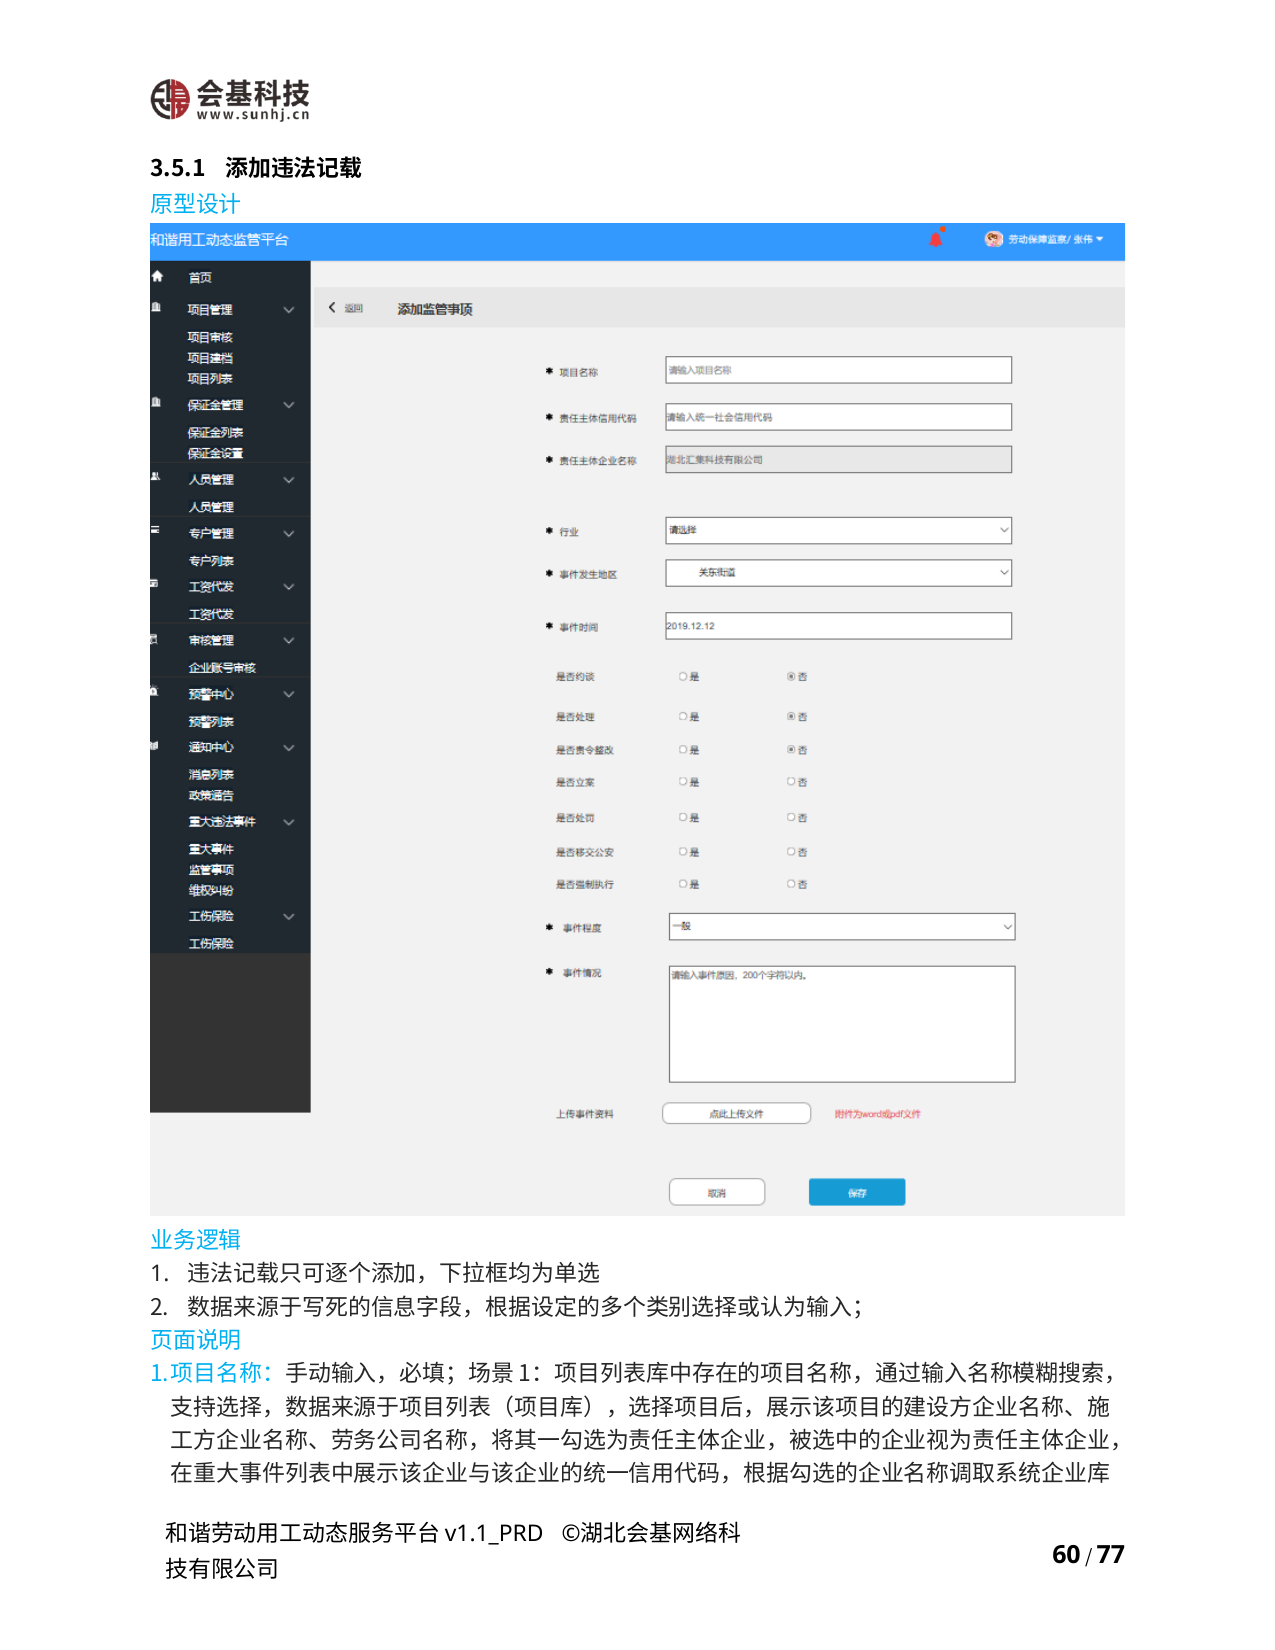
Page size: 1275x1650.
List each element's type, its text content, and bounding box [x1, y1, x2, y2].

picture [150, 223, 1125, 1216]
text 页面说明 [150, 1322, 1125, 1355]
list 数据来源于写死的信息字段，根据设定的多个类别选择或认为输入； [150, 1289, 1125, 1322]
subtitle 添加违法记载 [150, 150, 1125, 183]
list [150, 1355, 1125, 1488]
text 原型设计 [150, 186, 1125, 219]
list 违法记载只可逐个添加，下拉框均为单选 [150, 1255, 1125, 1289]
picture [150, 79, 309, 122]
text 业务逻辑 [150, 1222, 1125, 1255]
